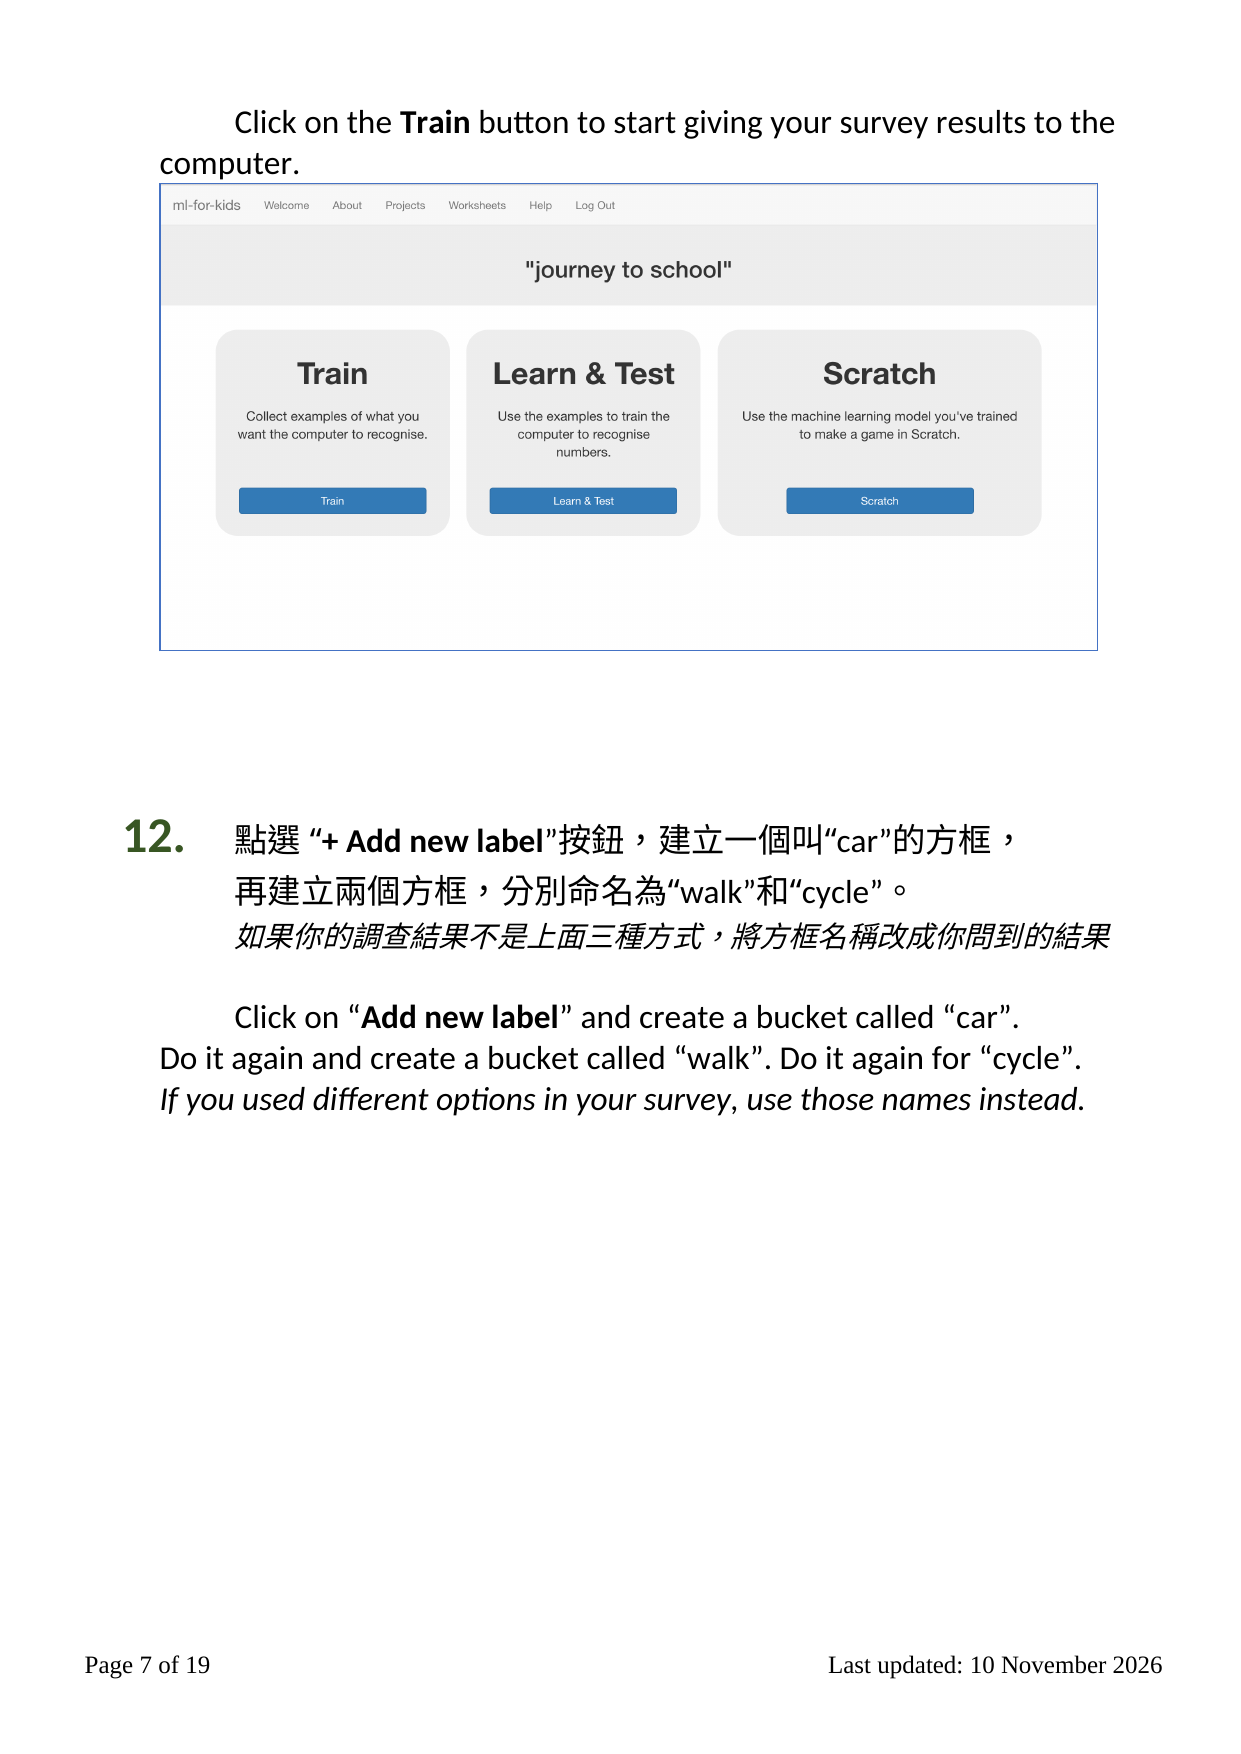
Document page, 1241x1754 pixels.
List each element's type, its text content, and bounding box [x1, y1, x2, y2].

list 如果你的調查結果不是上面三種方式，將方框名稱改成你問到的結果 [234, 913, 1163, 956]
list 點選 “+ Add new label”按鈕，建立一個叫“car”的方框， [122, 804, 1163, 865]
list 再建立兩個方框，分別命名為“walk”和“cycle”。 [234, 865, 1163, 913]
list Click on “Add new label” and create a bucket called “car”. Do it again and create a bucket called “walk”. Do it again for “cycle”. If you used different options in your survey, use those names instead. [159, 997, 1163, 1119]
picture [161, 184, 1097, 650]
